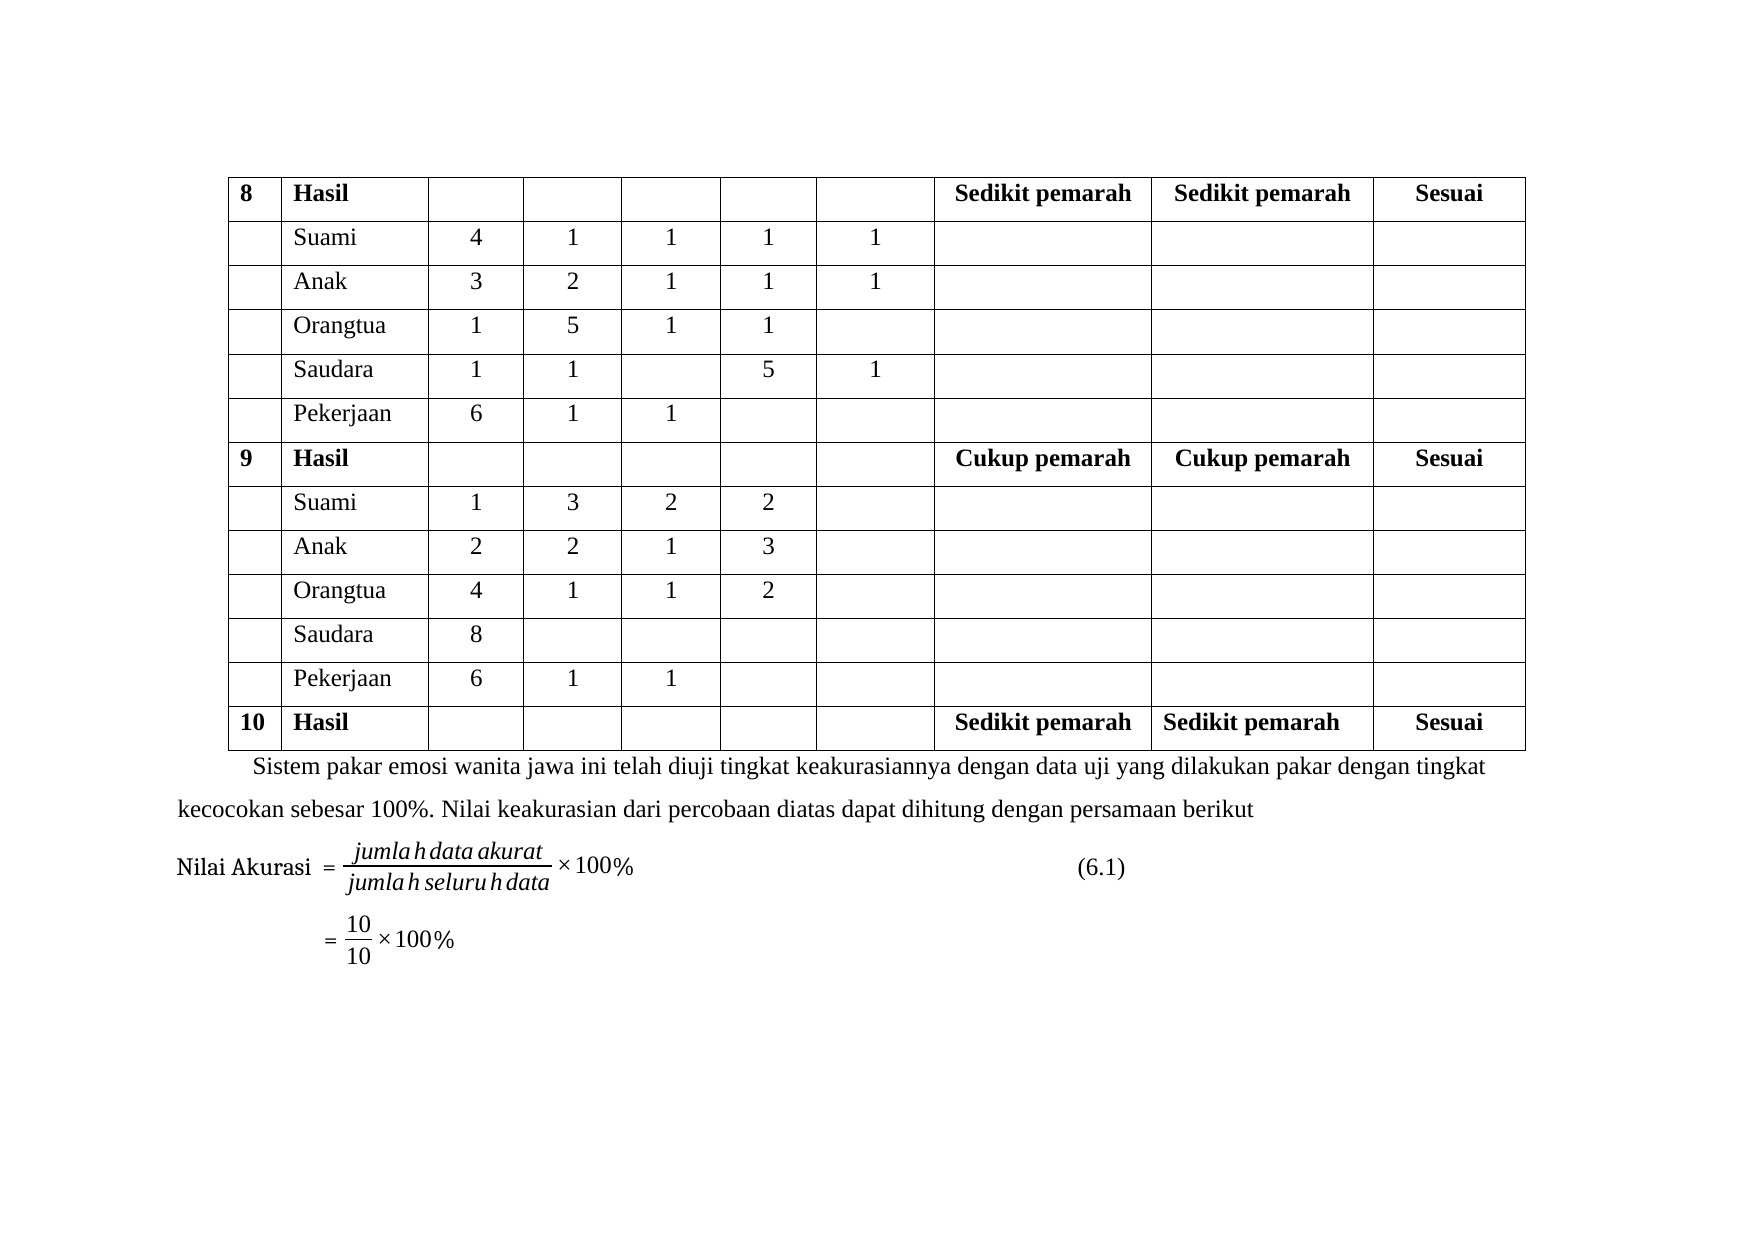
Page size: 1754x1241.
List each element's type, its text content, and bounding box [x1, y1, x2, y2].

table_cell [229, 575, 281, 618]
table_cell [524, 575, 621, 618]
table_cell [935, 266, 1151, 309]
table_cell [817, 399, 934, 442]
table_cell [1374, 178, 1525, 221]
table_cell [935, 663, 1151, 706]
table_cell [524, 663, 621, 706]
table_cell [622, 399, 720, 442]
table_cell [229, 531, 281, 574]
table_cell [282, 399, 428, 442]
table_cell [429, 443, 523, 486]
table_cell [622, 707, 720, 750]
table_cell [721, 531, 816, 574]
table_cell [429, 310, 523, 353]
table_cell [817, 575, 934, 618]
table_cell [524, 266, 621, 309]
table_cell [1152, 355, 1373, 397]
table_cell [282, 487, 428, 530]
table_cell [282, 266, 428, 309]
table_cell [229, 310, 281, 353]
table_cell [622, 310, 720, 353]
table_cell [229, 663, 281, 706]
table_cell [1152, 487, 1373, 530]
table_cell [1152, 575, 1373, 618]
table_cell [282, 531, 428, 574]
list = % [324, 911, 1577, 970]
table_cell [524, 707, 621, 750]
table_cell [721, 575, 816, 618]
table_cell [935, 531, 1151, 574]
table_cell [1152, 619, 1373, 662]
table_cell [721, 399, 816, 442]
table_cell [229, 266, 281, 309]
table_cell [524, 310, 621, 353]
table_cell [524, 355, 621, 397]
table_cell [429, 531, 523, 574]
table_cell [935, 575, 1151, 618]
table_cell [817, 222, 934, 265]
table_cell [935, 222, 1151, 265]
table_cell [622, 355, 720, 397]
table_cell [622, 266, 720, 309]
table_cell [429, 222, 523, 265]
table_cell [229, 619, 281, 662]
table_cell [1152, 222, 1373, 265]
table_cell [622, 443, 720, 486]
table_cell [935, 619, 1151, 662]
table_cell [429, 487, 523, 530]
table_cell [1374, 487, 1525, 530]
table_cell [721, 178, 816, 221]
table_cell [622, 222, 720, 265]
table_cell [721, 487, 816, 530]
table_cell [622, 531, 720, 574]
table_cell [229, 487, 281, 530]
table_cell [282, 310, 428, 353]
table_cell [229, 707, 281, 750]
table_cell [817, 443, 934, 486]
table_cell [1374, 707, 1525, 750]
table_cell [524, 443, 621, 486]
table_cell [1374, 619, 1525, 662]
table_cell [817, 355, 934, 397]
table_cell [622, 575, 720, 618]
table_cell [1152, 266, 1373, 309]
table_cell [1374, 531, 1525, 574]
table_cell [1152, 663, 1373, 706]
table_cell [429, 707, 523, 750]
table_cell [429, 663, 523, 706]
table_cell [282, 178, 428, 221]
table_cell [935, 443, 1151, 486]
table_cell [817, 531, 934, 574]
list Sistem pakar emosi wanita jawa ini telah diuji tingkat keakurasiannya dengan data uji yang dilakukan pakar dengan tingkat kecocokan sebesar 100%. Nilai keakurasian dari percobaan diatas dapat dihitung dengan persamaan berikut [177, 751, 1577, 823]
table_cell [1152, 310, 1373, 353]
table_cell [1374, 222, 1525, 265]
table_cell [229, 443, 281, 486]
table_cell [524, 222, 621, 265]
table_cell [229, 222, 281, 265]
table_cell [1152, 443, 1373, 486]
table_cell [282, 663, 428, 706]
list Nilai Akurasi = % (6.1) [176, 837, 1577, 896]
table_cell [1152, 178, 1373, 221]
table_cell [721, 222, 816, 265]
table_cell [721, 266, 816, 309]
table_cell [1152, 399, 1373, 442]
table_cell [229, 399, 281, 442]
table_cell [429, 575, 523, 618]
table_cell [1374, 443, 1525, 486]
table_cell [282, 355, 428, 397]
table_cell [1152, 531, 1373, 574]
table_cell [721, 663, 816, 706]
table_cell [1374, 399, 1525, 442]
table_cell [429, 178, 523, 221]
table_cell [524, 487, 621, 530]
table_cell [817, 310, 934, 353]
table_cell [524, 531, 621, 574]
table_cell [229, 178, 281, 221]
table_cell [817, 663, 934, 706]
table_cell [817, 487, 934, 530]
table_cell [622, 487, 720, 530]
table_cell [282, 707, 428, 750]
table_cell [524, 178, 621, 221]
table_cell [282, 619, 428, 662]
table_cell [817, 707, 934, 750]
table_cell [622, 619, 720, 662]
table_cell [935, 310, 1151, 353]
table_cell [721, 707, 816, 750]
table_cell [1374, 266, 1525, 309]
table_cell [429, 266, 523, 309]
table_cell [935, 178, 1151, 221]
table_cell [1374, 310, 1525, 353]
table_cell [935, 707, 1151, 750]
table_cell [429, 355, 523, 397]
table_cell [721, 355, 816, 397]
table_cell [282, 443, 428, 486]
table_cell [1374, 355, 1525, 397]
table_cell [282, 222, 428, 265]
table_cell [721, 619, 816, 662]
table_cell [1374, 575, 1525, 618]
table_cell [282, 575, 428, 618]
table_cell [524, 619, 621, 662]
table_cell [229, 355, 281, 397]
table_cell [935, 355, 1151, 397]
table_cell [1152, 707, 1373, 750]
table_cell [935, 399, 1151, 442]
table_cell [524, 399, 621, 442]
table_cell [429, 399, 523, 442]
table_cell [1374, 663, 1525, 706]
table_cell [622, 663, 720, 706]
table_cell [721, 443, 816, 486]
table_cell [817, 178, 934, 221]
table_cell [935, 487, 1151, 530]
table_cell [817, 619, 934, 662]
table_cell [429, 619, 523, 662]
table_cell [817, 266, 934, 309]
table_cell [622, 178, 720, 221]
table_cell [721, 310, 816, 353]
